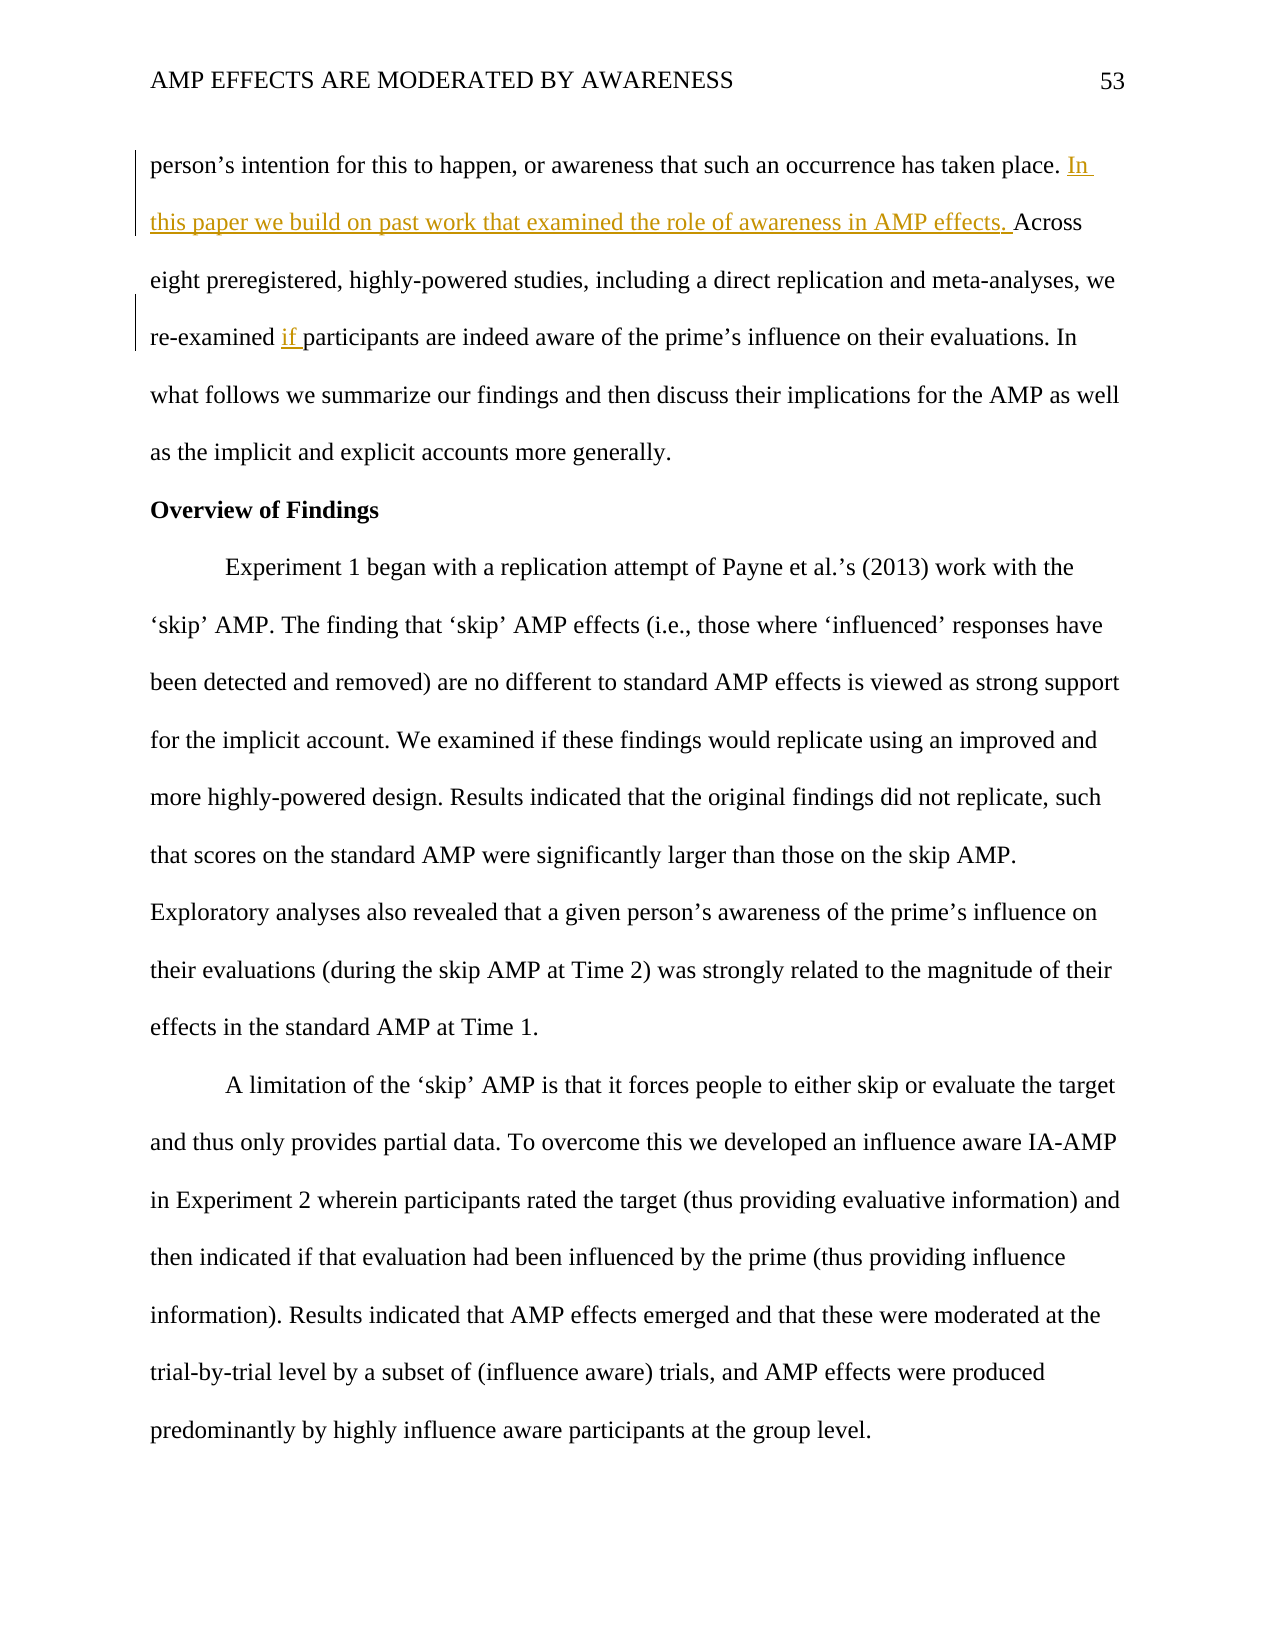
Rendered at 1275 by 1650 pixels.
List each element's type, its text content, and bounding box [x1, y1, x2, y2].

text A limitation of the ‘skip’ AMP is that it forces people to either skip or evaluate the target and thus only provides partial data. To overcome this we developed an influence aware IA-AMP in Experiment 2 wherein participants rated the target (thus providing evaluative information) and then indicated if that evaluation had been influenced by the prime (thus providing influence information). Results indicated that AMP effects emerged and that these were moderated at the trial-by-trial level by a subset of (influence aware) trials, and AMP effects were produced predominantly by highly influence aware participants at the group level. [150, 1070, 1125, 1444]
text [150, 150, 1125, 466]
text Experiment 1 began with a replication attempt of Payne et al.’s (2013) work with the ‘skip’ AMP. The finding that ‘skip’ AMP effects (i.e., those where ‘influenced’ responses have been detected and removed) are no different to standard AMP effects is viewed as strong support for the implicit account. We examined if these findings would replicate using an improved and more highly-powered design. Results indicated that the original findings did not replicate, such that scores on the standard AMP were significantly larger than those on the skip AMP. Exploratory analyses also revealed that a given person’s awareness of the prime’s influence on their evaluations (during the skip AMP at Time 2) was strongly related to the magnitude of their effects in the standard AMP at Time 1. [150, 552, 1125, 1041]
subtitle Overview of Findings [150, 495, 1125, 524]
